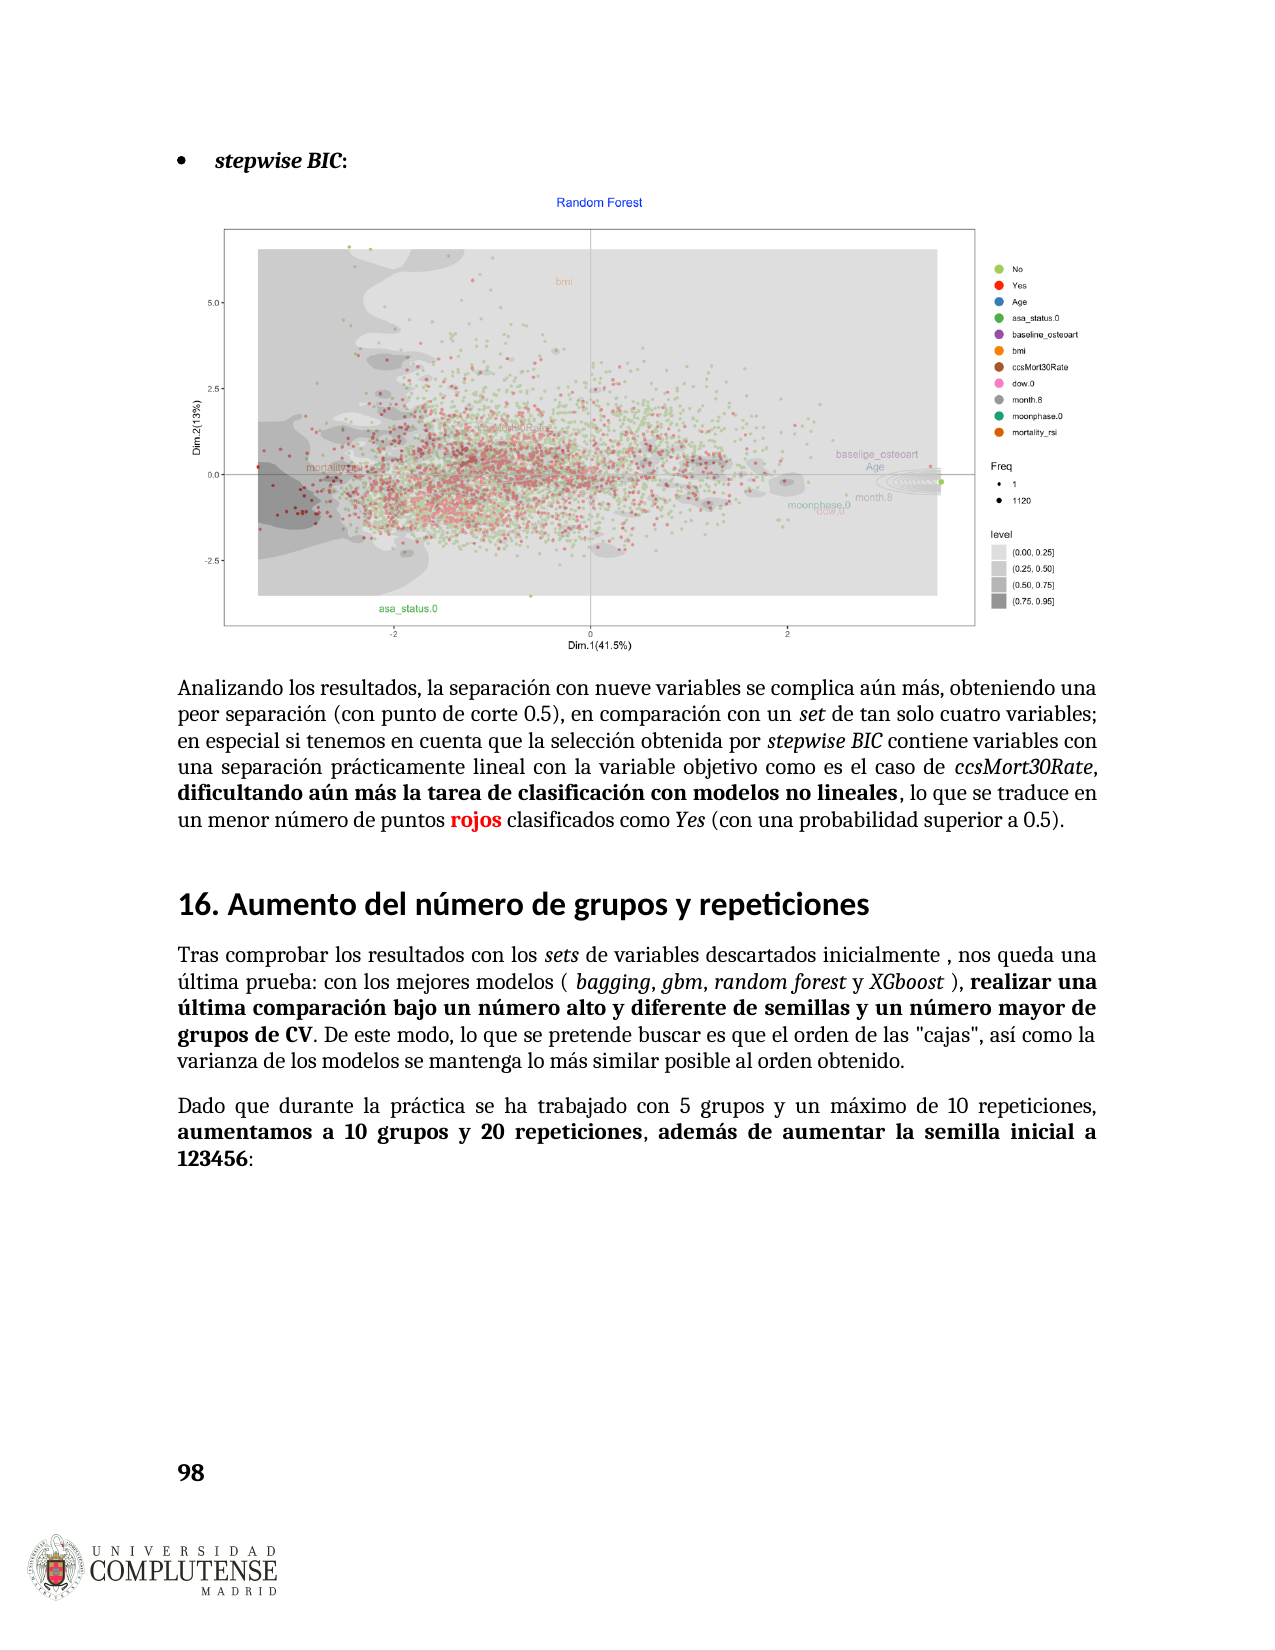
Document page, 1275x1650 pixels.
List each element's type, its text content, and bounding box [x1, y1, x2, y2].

picture [24, 1496, 280, 1640]
text Dado que durante la práctica se ha trabajado con 5 grupos y un máximo de 10 repeticiones, aumentamos a 10 grupos y 20 repeticiones, además de aumentar la semilla inicial a 123456: [177, 1093, 1098, 1172]
text Tras comprobar los resultados con los sets de variables descartados inicialmente , nos queda una última prueba: con los mejores modelos ( bagging, gbm, random forest y XGboost ), realizar una última comparación bajo un número alto y diferente de semillas y un número mayor de grupos de CV. De este modo, lo que se pretende buscar es que el orden de las "cajas", así como la varianza de los modelos se mantenga lo más similar posible al orden obtenido. [177, 942, 1098, 1074]
picture [187, 192, 1088, 656]
list stepwise BIC: [177, 148, 1098, 174]
text Analizando los resultados, la separación con nueve variables se complica aún más, obteniendo una peor separación (con punto de corte 0.5), en comparación con un set de tan solo cuatro variables; en especial si tenemos en cuenta que la selección obtenida por stepwise BIC contiene variables con una separación prácticamente lineal con la variable objetivo como es el caso de ccsMort30Rate, dificultando aún más la tarea de clasificación con modelos no lineales, lo que se traduce en un menor número de puntos rojos clasificados como Yes (con una probabilidad superior a 0.5). [177, 675, 1098, 833]
subtitle 16. Aumento del número de grupos y repeticiones [177, 883, 1098, 923]
